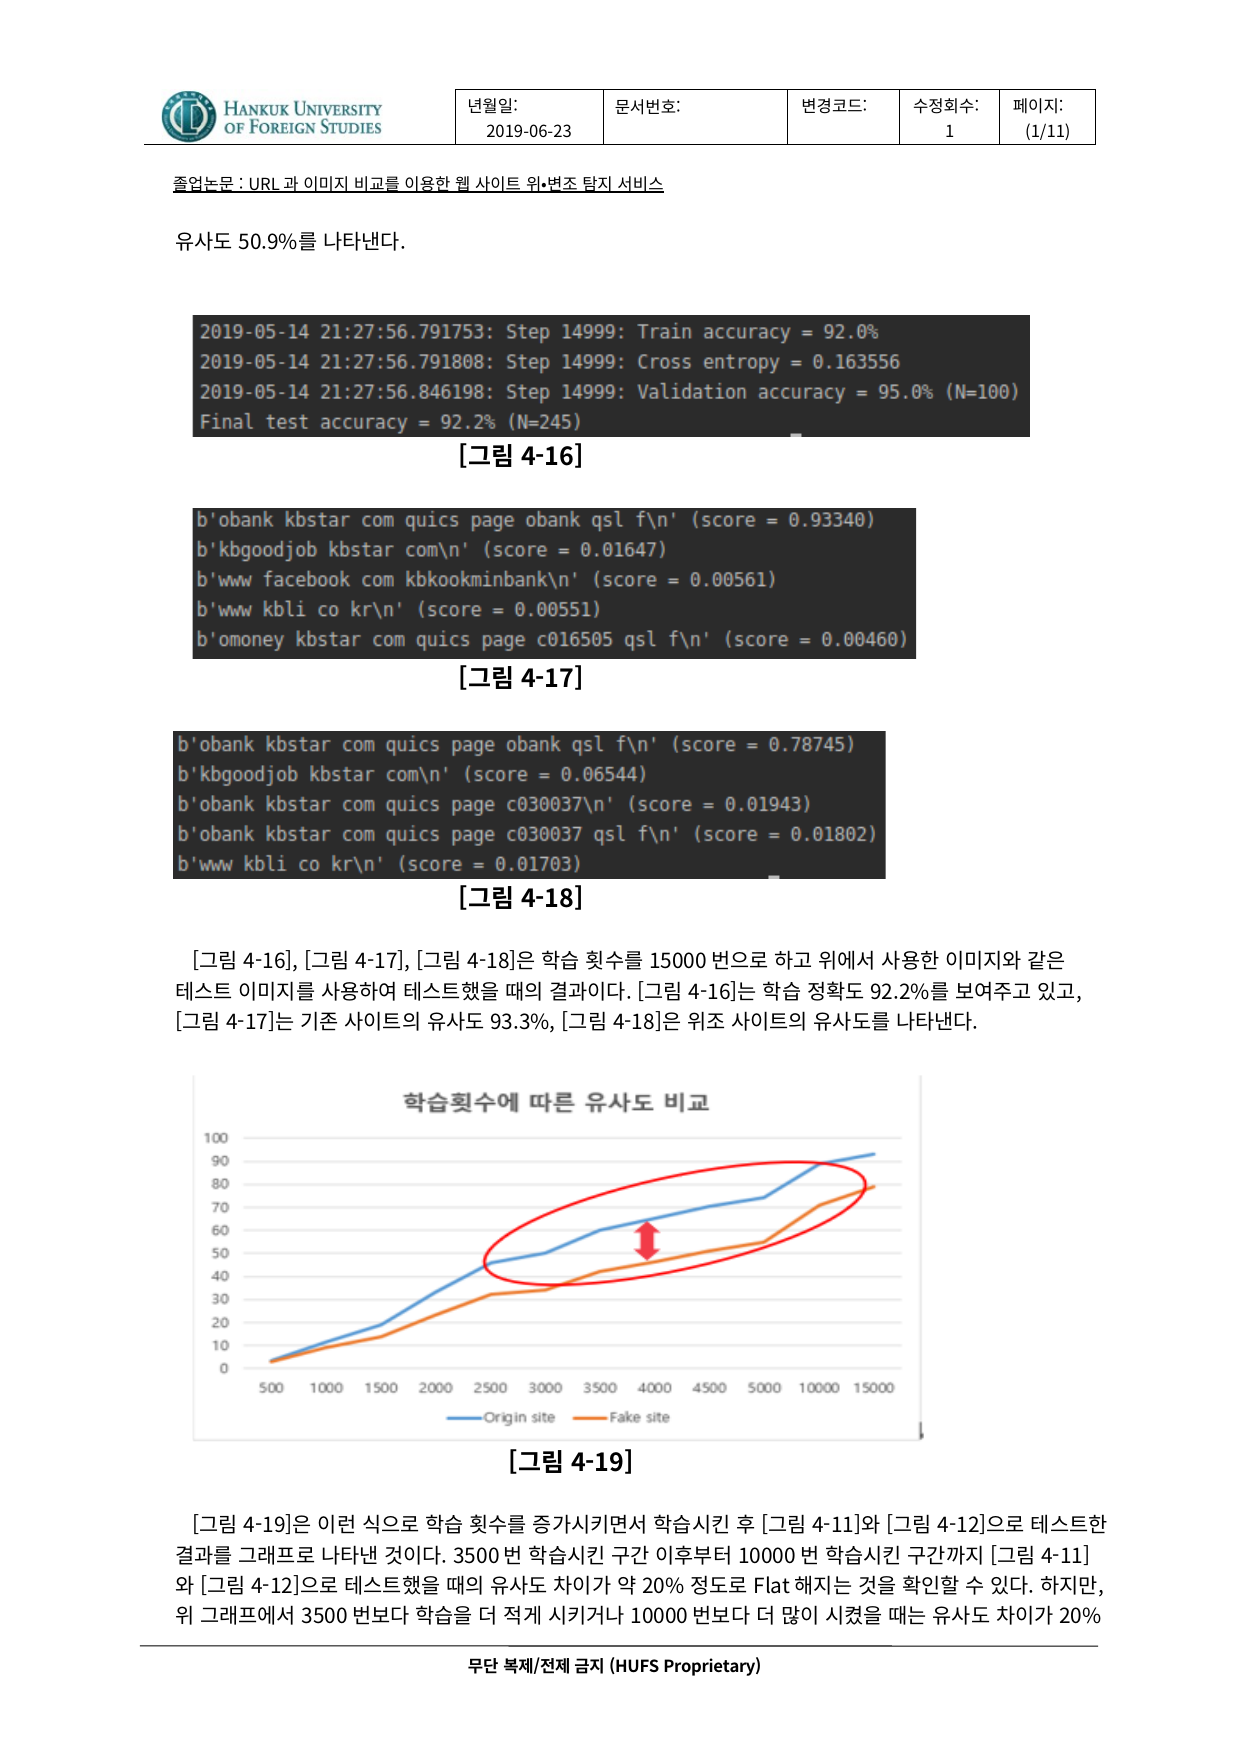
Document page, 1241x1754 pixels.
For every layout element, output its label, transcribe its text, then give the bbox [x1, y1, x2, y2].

text [그림 4-16], [그림 4-17], [그림 4-18]은 학습 횟수를 15000번으로 하고 위에서 사용한 이미지와 같은 테스트 이미지를 사용하여 테스트했을 때의 결과이다. [그림 4-16]는 학습 정확도 92.2%를 보여주고 있고, [그림 4-17]는 기존 사이트의 유사도 93.3%, [그림 4-18]은 위조 사이트의 유사도를 나타낸다. [175, 945, 1109, 1035]
text [그림 4-18] [283, 878, 1109, 914]
picture [161, 89, 383, 143]
text [그림 4-19] [283, 1442, 1109, 1478]
text [그림 4-16] [283, 436, 1109, 472]
picture [192, 1065, 924, 1443]
picture [192, 508, 917, 659]
text [그림 4-17] [283, 659, 1109, 695]
picture [173, 731, 886, 879]
picture [192, 315, 1030, 437]
